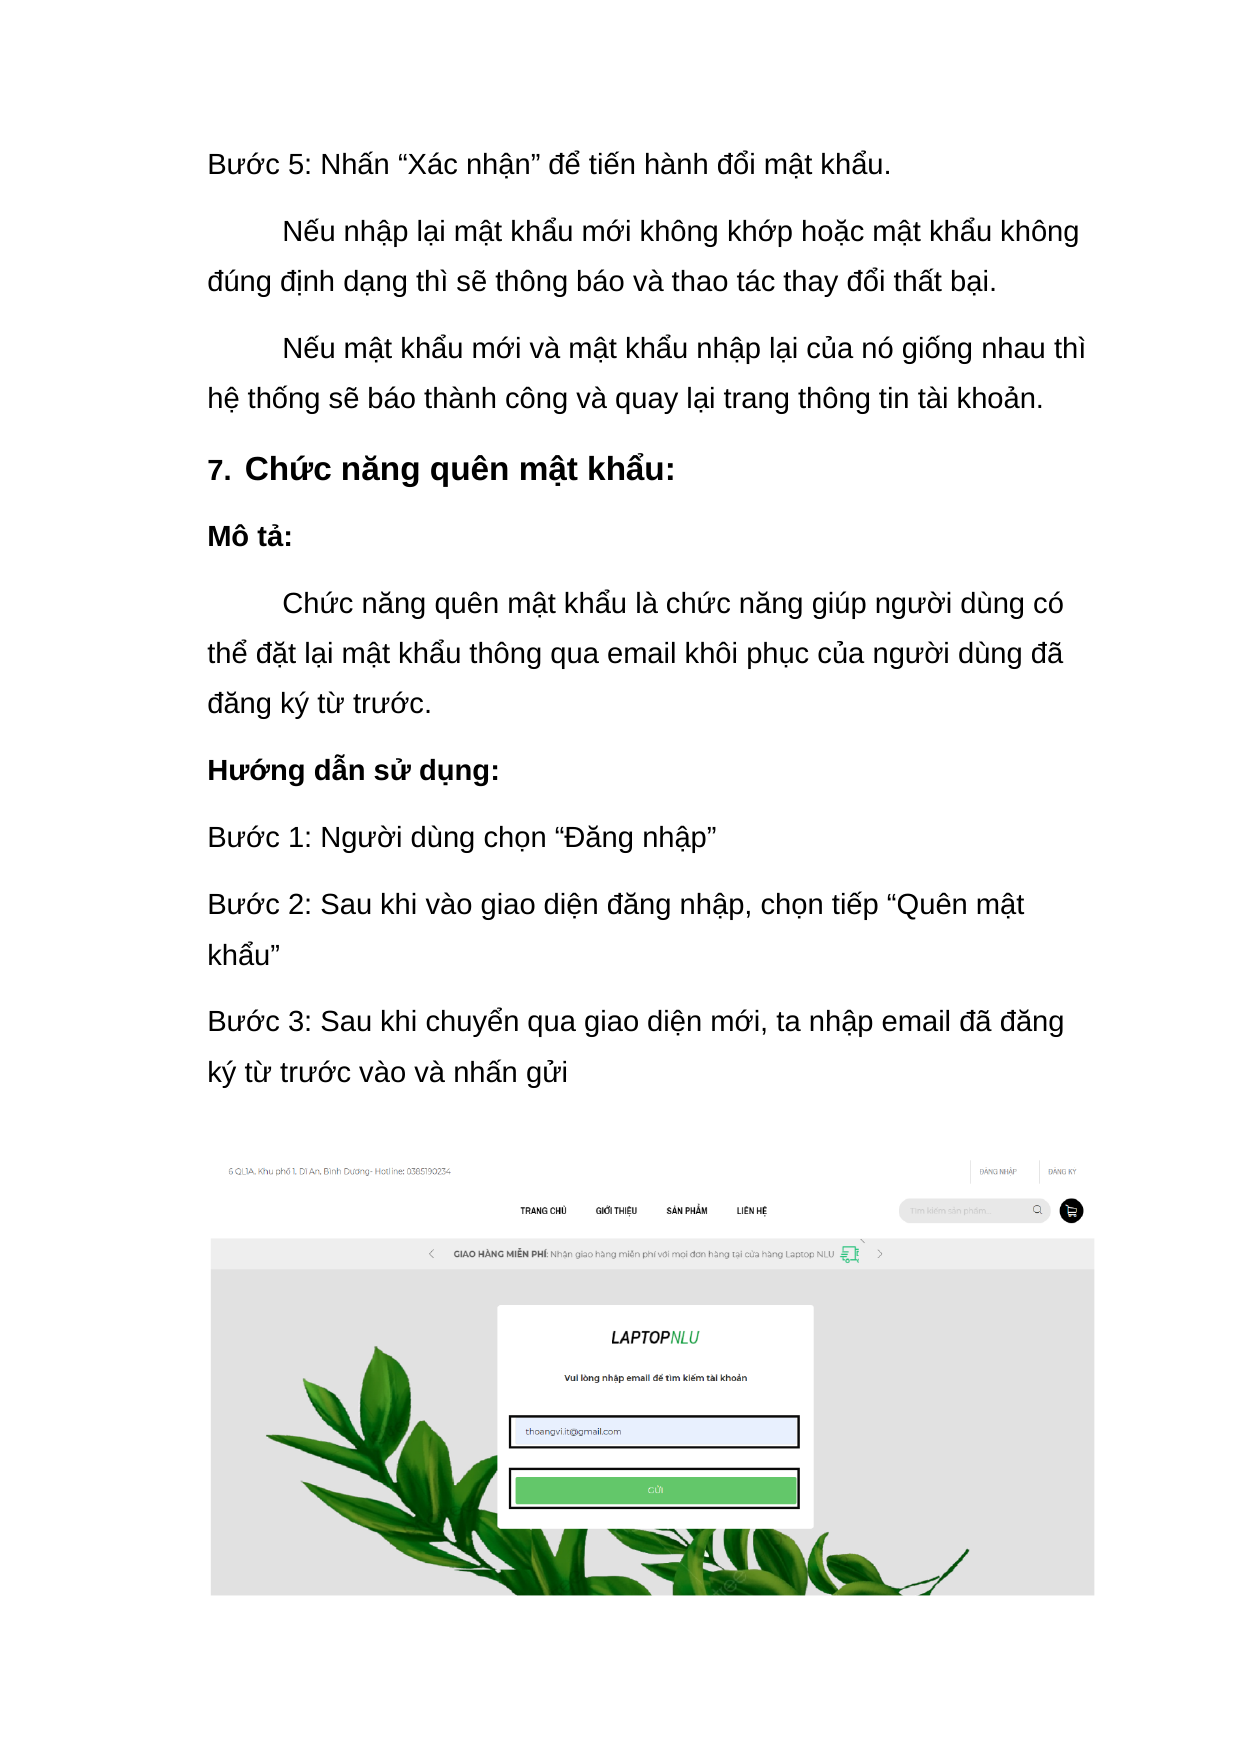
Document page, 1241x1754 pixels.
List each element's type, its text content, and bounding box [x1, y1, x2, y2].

text Mô tả: [207, 519, 1093, 552]
picture [207, 1123, 1094, 1599]
subtitle Chức năng quên mật khẩu: [207, 448, 1093, 487]
text Bước 1: Người dùng chọn “Đăng nhập” [207, 820, 1093, 854]
text Nếu nhập lại mật khẩu mới không khớp hoặc mật khẩu không đúng định dạng thì sẽ thông báo và thao tác thay đổi thất bại. [207, 214, 1093, 298]
text Nếu mật khẩu mới và mật khẩu nhập lại của nó giống nhau thì hệ thống sẽ báo thành công và quay lại trang thông tin tài khoản. [207, 331, 1093, 415]
text Bước 5: Nhấn “Xác nhận” để tiến hành đổi mật khẩu. [207, 147, 1093, 181]
text Chức năng quên mật khẩu là chức năng giúp người dùng có thể đặt lại mật khẩu thông qua email khôi phục của người dùng đã đăng ký từ trước. [207, 586, 1093, 720]
text Hướng dẫn sử dụng: [207, 753, 1093, 787]
text Bước 3: Sau khi chuyển qua giao diện mới, ta nhập email đã đăng ký từ trước vào và nhấn gửi [207, 1004, 1093, 1088]
text Bước 2: Sau khi vào giao diện đăng nhập, chọn tiếp “Quên mật khẩu” [207, 887, 1093, 971]
